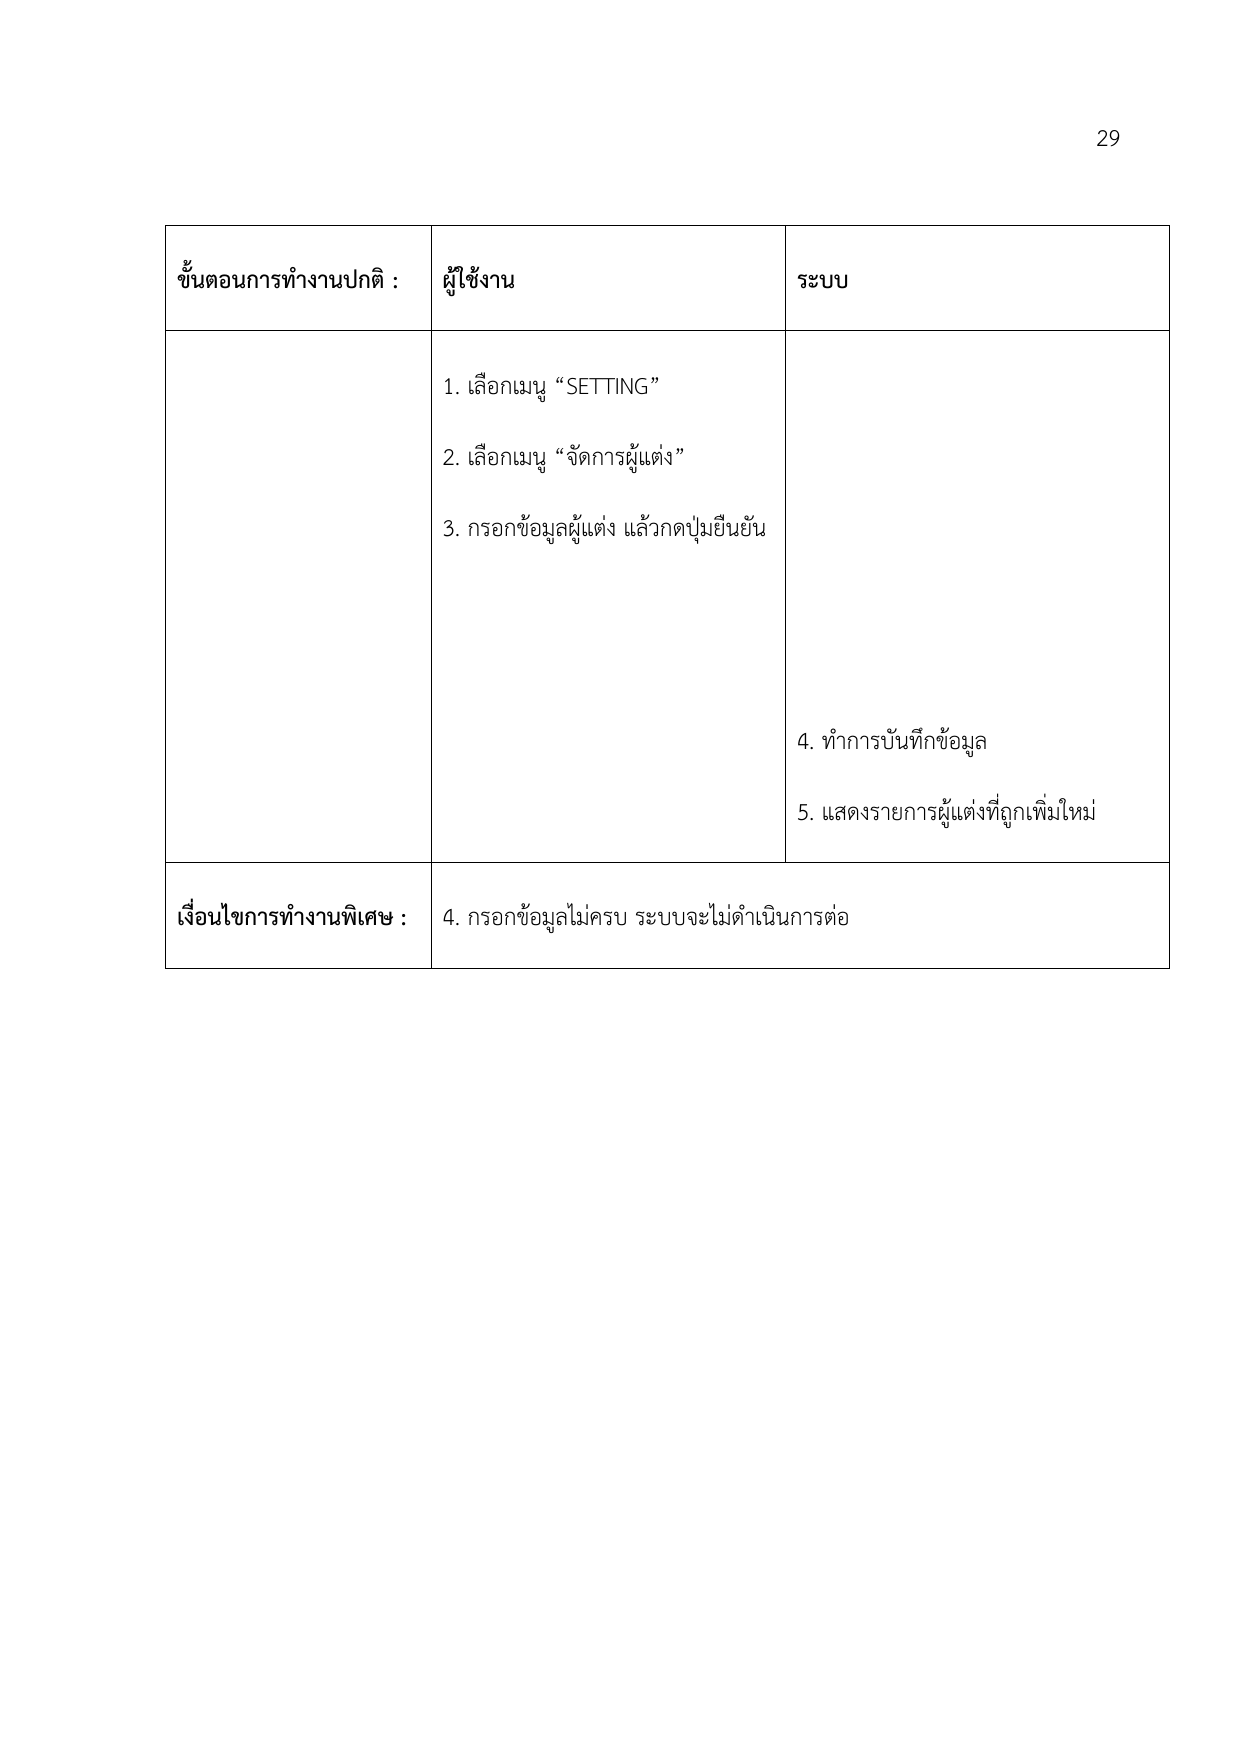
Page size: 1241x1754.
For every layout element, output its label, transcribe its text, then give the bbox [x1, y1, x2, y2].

table_cell เงื่อนไขการทำงานพิเศษ : [166, 863, 431, 967]
table_cell 4. กรอกข้อมูลไม่ครบ ระบบจะไม่ดำเนินการต่อ [432, 863, 1169, 967]
table_header ขั้นตอนการทำงานปกติ : [166, 226, 431, 330]
table_cell 4. ทำการบันทึกข้อมูล 5. แสดงรายการผู้แต่งที่ถูกเพิ่มใหม่ [786, 331, 1169, 862]
table_header ผู้ใช้งาน [432, 226, 785, 330]
table_cell 1. เลือกเมนู “SETTING” 2. เลือกเมนู “จัดการผู้แต่ง” 3. กรอกข้อมูลผู้แต่ง แล้วกดปุ่มยืนยัน [432, 331, 785, 862]
table_header ระบบ [786, 226, 1169, 330]
table_cell [166, 331, 431, 862]
